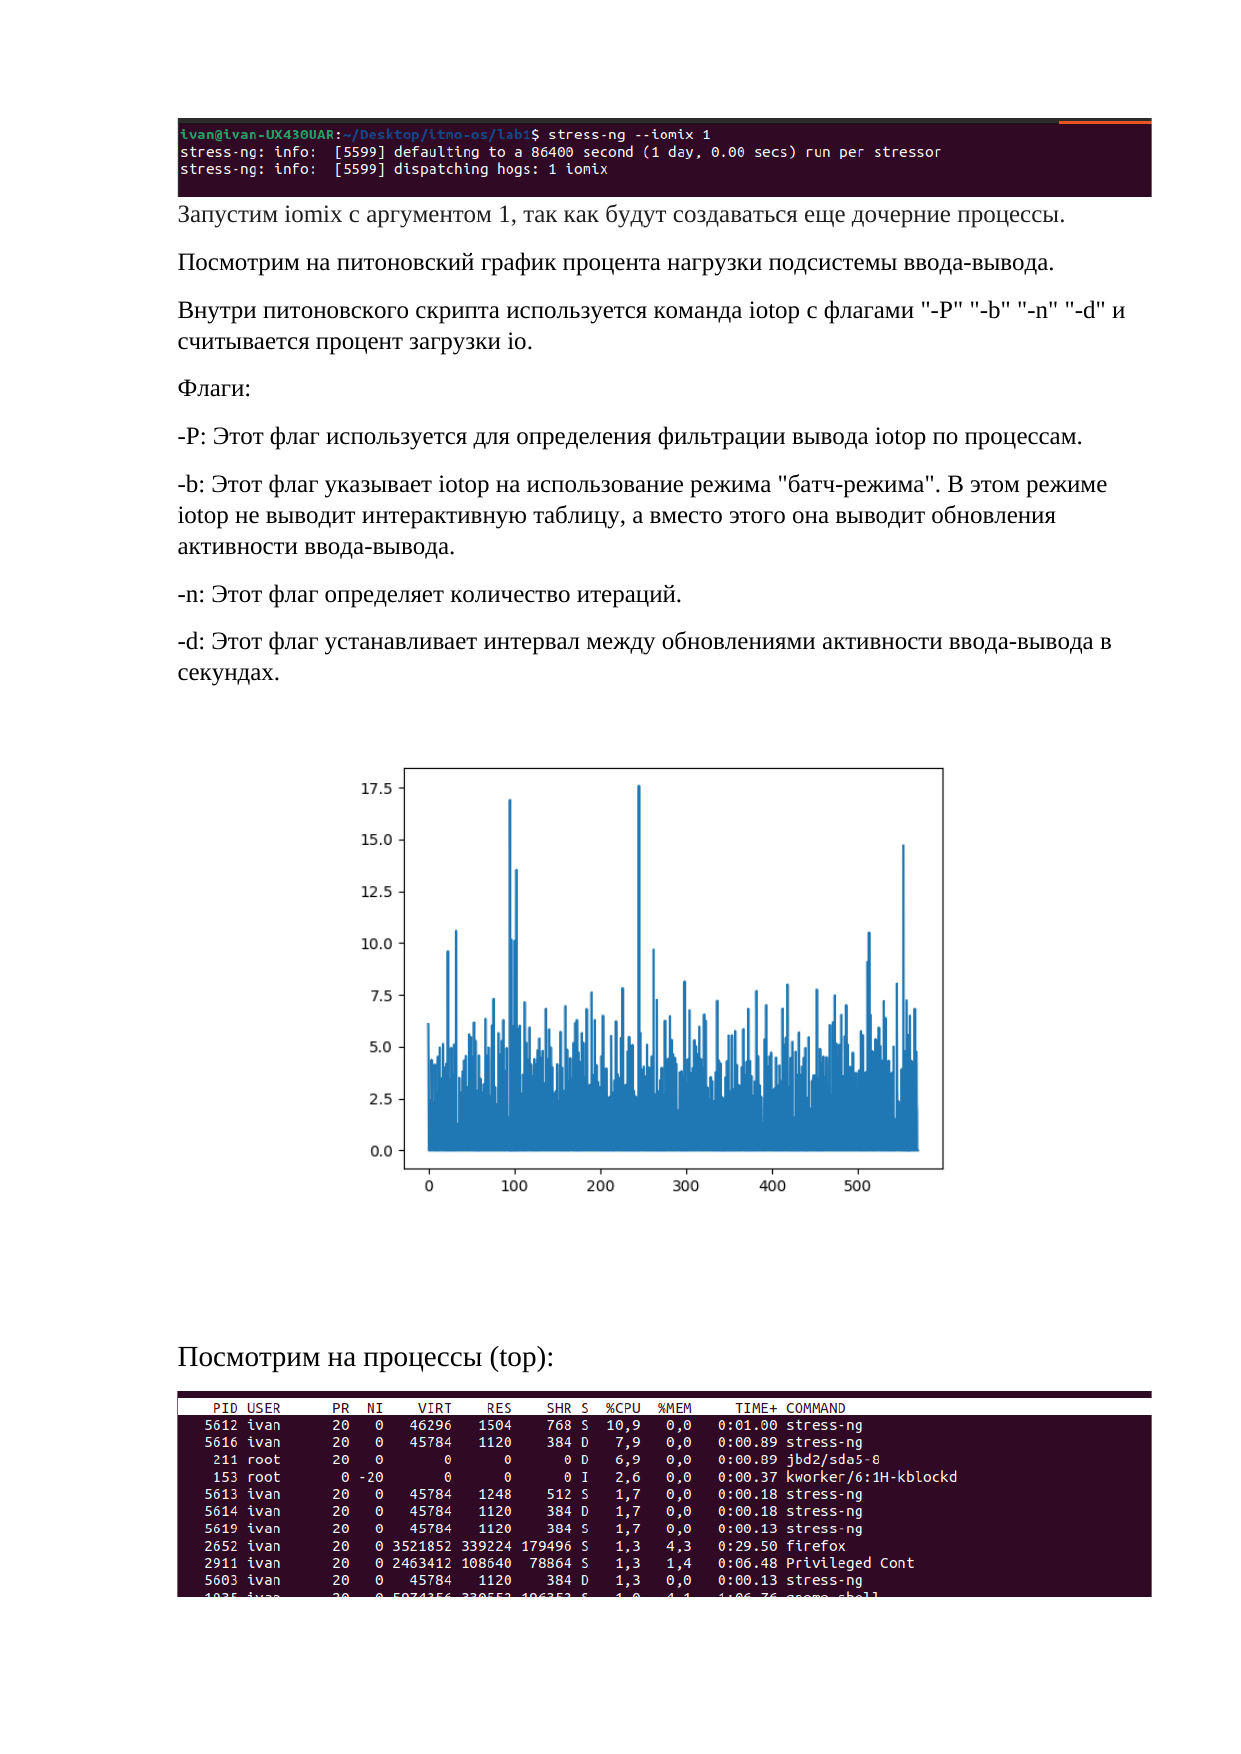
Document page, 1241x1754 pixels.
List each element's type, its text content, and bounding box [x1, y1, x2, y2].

text -P: Этот флаг используется для определения фильтрации вывода iotop по процессам. [177, 421, 1152, 450]
text Внутри питоновского скрипта используется команда iotop с флагами "-P" "-b" "-n" "-d" и считывается процент загрузки io. [177, 295, 1152, 354]
picture [177, 118, 1152, 197]
picture [177, 1391, 1152, 1597]
text -n: Этот флаг определяет количество итераций. [177, 579, 1152, 607]
text -b: Этот флаг указывает iotop на использование режима "батч-режима". В этом режиме iotop не выводит интерактивную таблицу, а вместо этого она выводит обновления активности ввода-вывода. [177, 469, 1152, 560]
text Посмотрим на процессы (top): [177, 1339, 1152, 1372]
text -d: Этот флаг устанавливает интервал между обновлениями активности ввода-вывода в секундах. [177, 626, 1152, 686]
picture [317, 705, 1012, 1226]
text Флаги: [177, 373, 1152, 402]
text Посмотрим на питоновский график процента нагрузки подсистемы ввода-вывода. [177, 247, 1152, 276]
text Запустим iomix с аргументом 1, так как будут создаваться еще дочерние процессы. [177, 197, 1152, 228]
